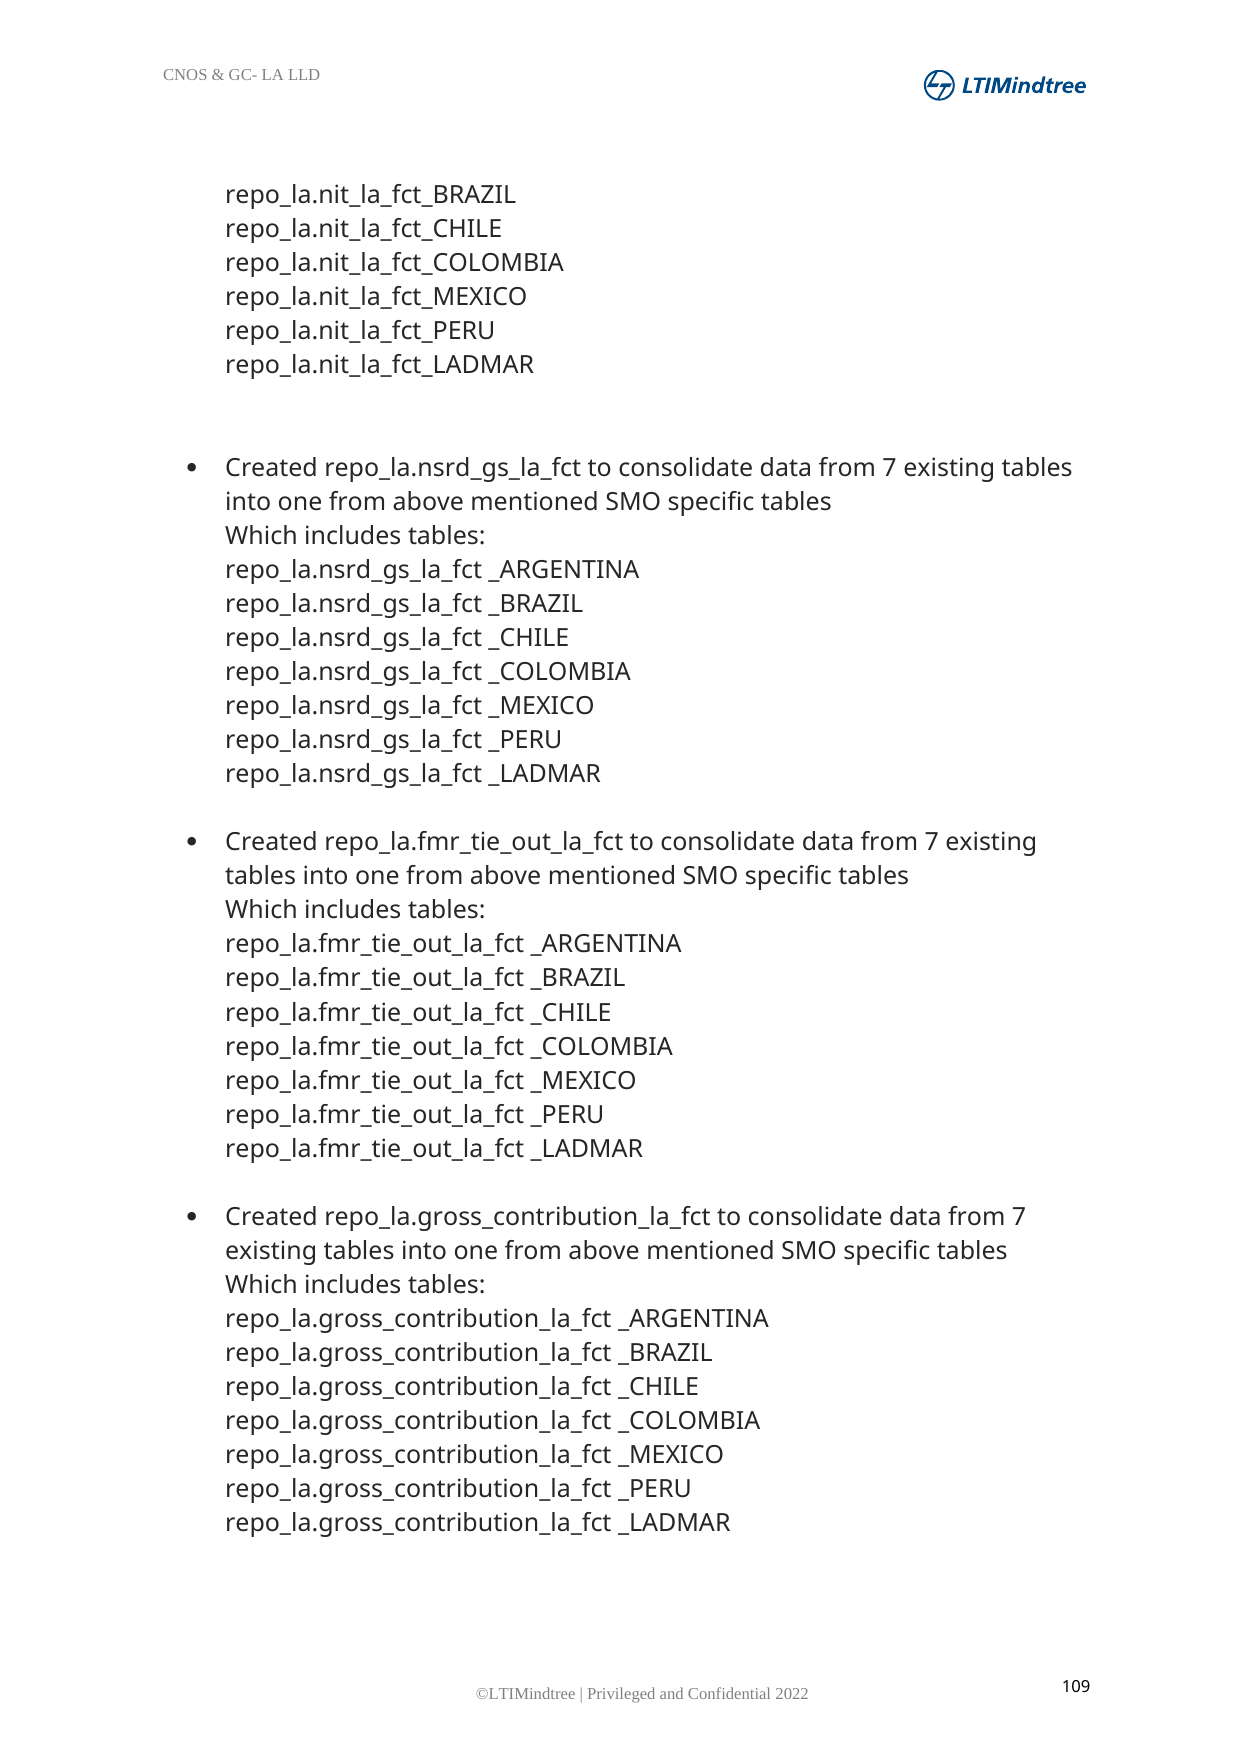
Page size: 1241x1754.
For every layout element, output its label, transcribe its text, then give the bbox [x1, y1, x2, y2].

list repo_la.fmr_tie_out_la_fct _LADMAR [225, 1130, 1090, 1164]
list repo_la.gross_contribution_la_fct _BRAZIL [225, 1335, 1090, 1369]
list Which includes tables: [225, 892, 1090, 926]
list repo_la.nit_la_fct_CHILE [225, 211, 1090, 245]
list repo_la.fmr_tie_out_la_fct _BRAZIL [225, 960, 1090, 994]
list Created repo_la.nsrd_gs_la_fct to consolidate data from 7 existing tables into one from above mentioned SMO specific tables [187, 449, 1090, 517]
list repo_la.nit_la_fct_PERU [225, 313, 1090, 347]
list repo_la.nsrd_gs_la_fct _ARGENTINA [225, 551, 1090, 585]
list repo_la.nsrd_gs_la_fct _COLOMBIA [225, 653, 1090, 688]
list repo_la.gross_contribution_la_fct _LADMAR [225, 1505, 1090, 1539]
list repo_la.nsrd_gs_la_fct _LADMAR [225, 756, 1090, 790]
list repo_la.fmr_tie_out_la_fct _COLOMBIA [225, 1028, 1090, 1062]
list repo_la.gross_contribution_la_fct _PERU [225, 1471, 1090, 1505]
list repo_la.fmr_tie_out_la_fct _ARGENTINA [225, 926, 1090, 960]
list repo_la.nit_la_fct_COLOMBIA [225, 245, 1090, 279]
list repo_la.fmr_tie_out_la_fct _MEXICO [225, 1062, 1090, 1096]
list repo_la.nsrd_gs_la_fct _PERU [225, 722, 1090, 756]
list Created repo_la.fmr_tie_out_la_fct to consolidate data from 7 existing tables into one from above mentioned SMO specific tables [187, 824, 1090, 892]
list repo_la.nit_la_fct_LADMAR [225, 347, 1090, 381]
list repo_la.nsrd_gs_la_fct _MEXICO [225, 688, 1090, 722]
list repo_la.nsrd_gs_la_fct _CHILE [225, 619, 1090, 653]
list repo_la.gross_contribution_la_fct _CHILE [225, 1369, 1090, 1403]
list repo_la.gross_contribution_la_fct _MEXICO [225, 1437, 1090, 1471]
list Which includes tables: [225, 1267, 1090, 1301]
list repo_la.nit_la_fct_MEXICO [225, 279, 1090, 313]
list repo_la.nit_la_fct_BRAZIL [225, 177, 1090, 211]
list repo_la.gross_contribution_la_fct _ARGENTINA [225, 1301, 1090, 1335]
list repo_la.nsrd_gs_la_fct _BRAZIL [225, 585, 1090, 619]
list repo_la.fmr_tie_out_la_fct _CHILE [225, 994, 1090, 1028]
list Created repo_la.gross_contribution_la_fct to consolidate data from 7 existing tables into one from above mentioned SMO specific tables [187, 1198, 1090, 1267]
list repo_la.fmr_tie_out_la_fct _PERU [225, 1096, 1090, 1130]
list Which includes tables: [225, 517, 1090, 551]
list repo_la.gross_contribution_la_fct _COLOMBIA [225, 1403, 1090, 1437]
